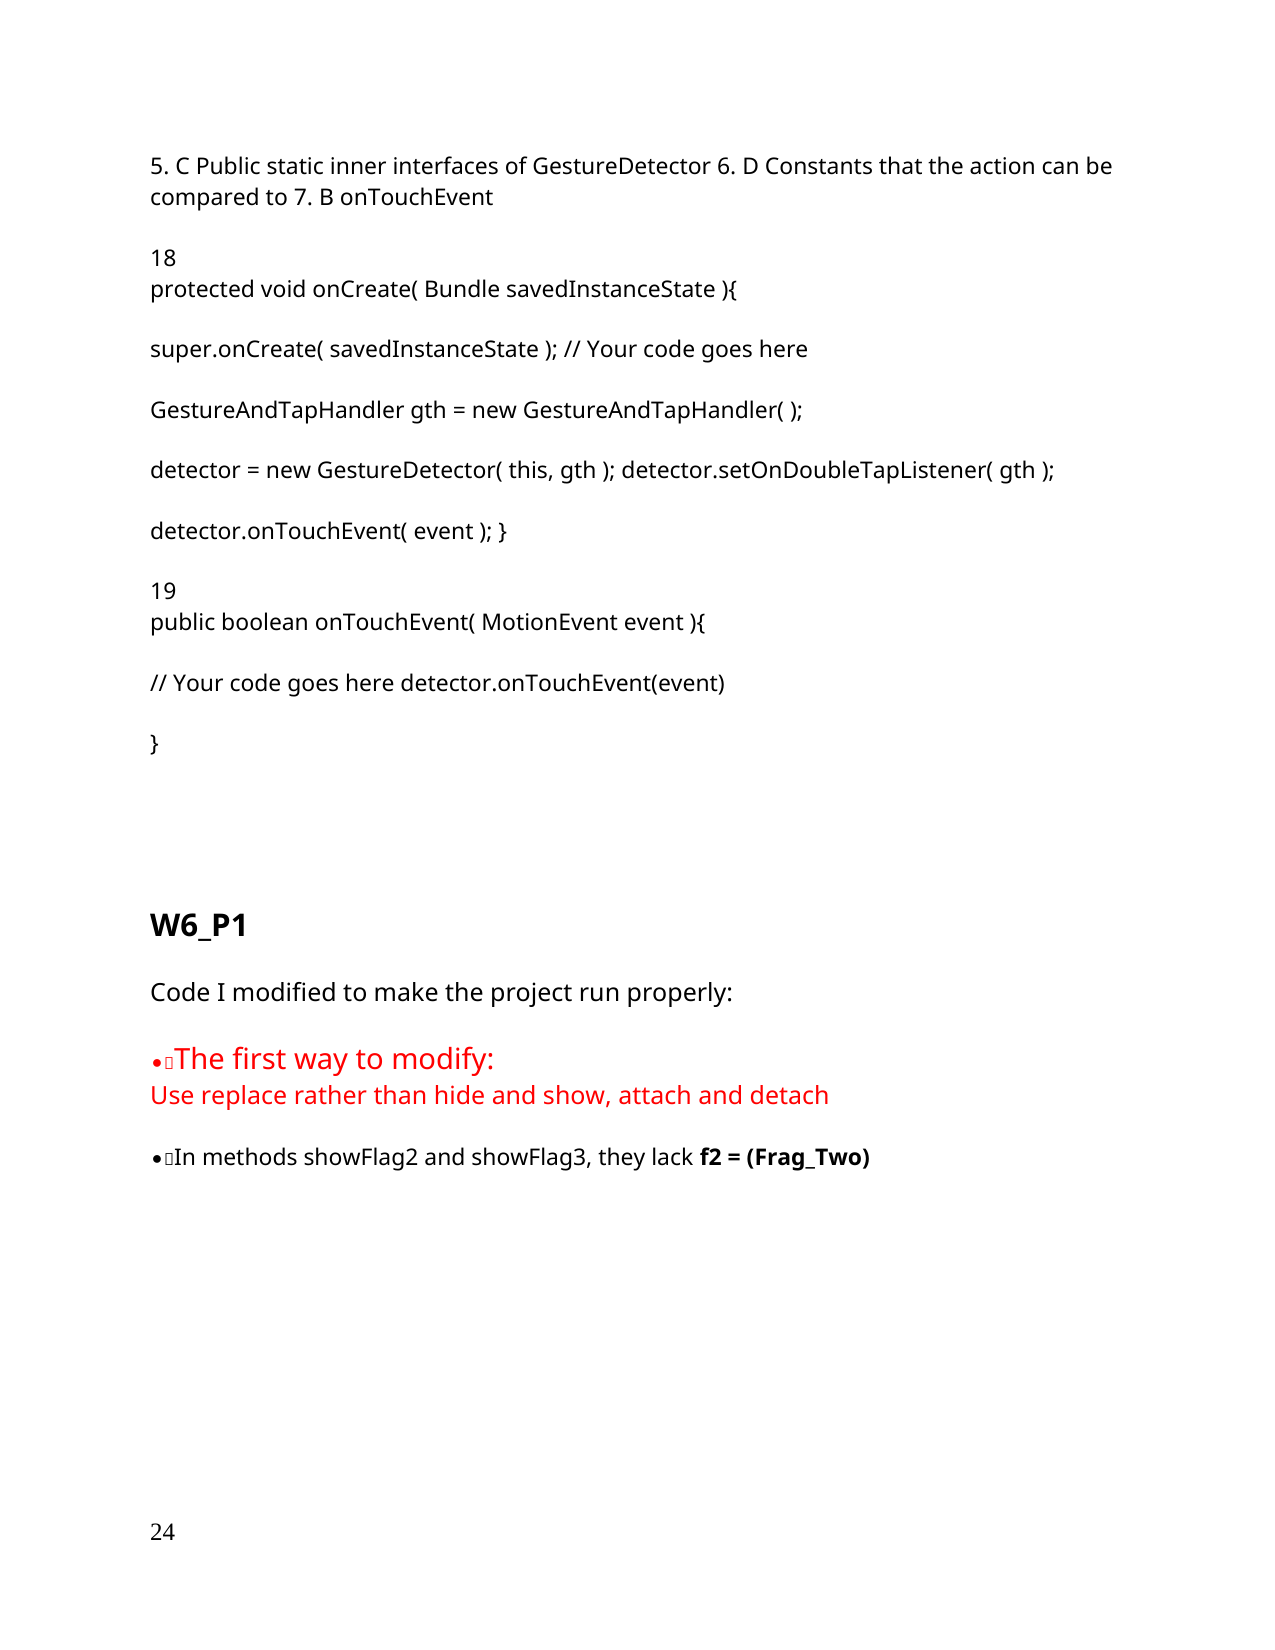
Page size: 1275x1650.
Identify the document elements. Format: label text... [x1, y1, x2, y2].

text detector.onTouchEvent( event ); } [150, 514, 1125, 546]
text ⚫In methods showFlag2 and showFlag3, they lack f2 = (Frag_Two) [150, 1141, 1125, 1172]
text 19 public boolean onTouchEvent( MotionEvent event ){ [150, 575, 1125, 637]
text Code I modified to make the project run properly: [150, 975, 1125, 1009]
text } [150, 727, 1125, 758]
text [150, 150, 1125, 212]
text W6_P1 [150, 903, 1125, 946]
text super.onCreate( savedInstanceState ); // Your code goes here [150, 333, 1125, 364]
text ⚫The first way to modify: Use replace rather than hide and show, attach and detach [150, 1038, 1125, 1112]
text 18 protected void onCreate( Bundle savedInstanceState ){ [150, 242, 1125, 304]
text GestureAndTapHandler gth = new GestureAndTapHandler( ); [150, 394, 1125, 425]
text detector = new GestureDetector( this, gth ); detector.setOnDoubleTapListener( gth ); [150, 454, 1125, 485]
text // Your code goes here detector.onTouchEvent(event) [150, 667, 1125, 698]
